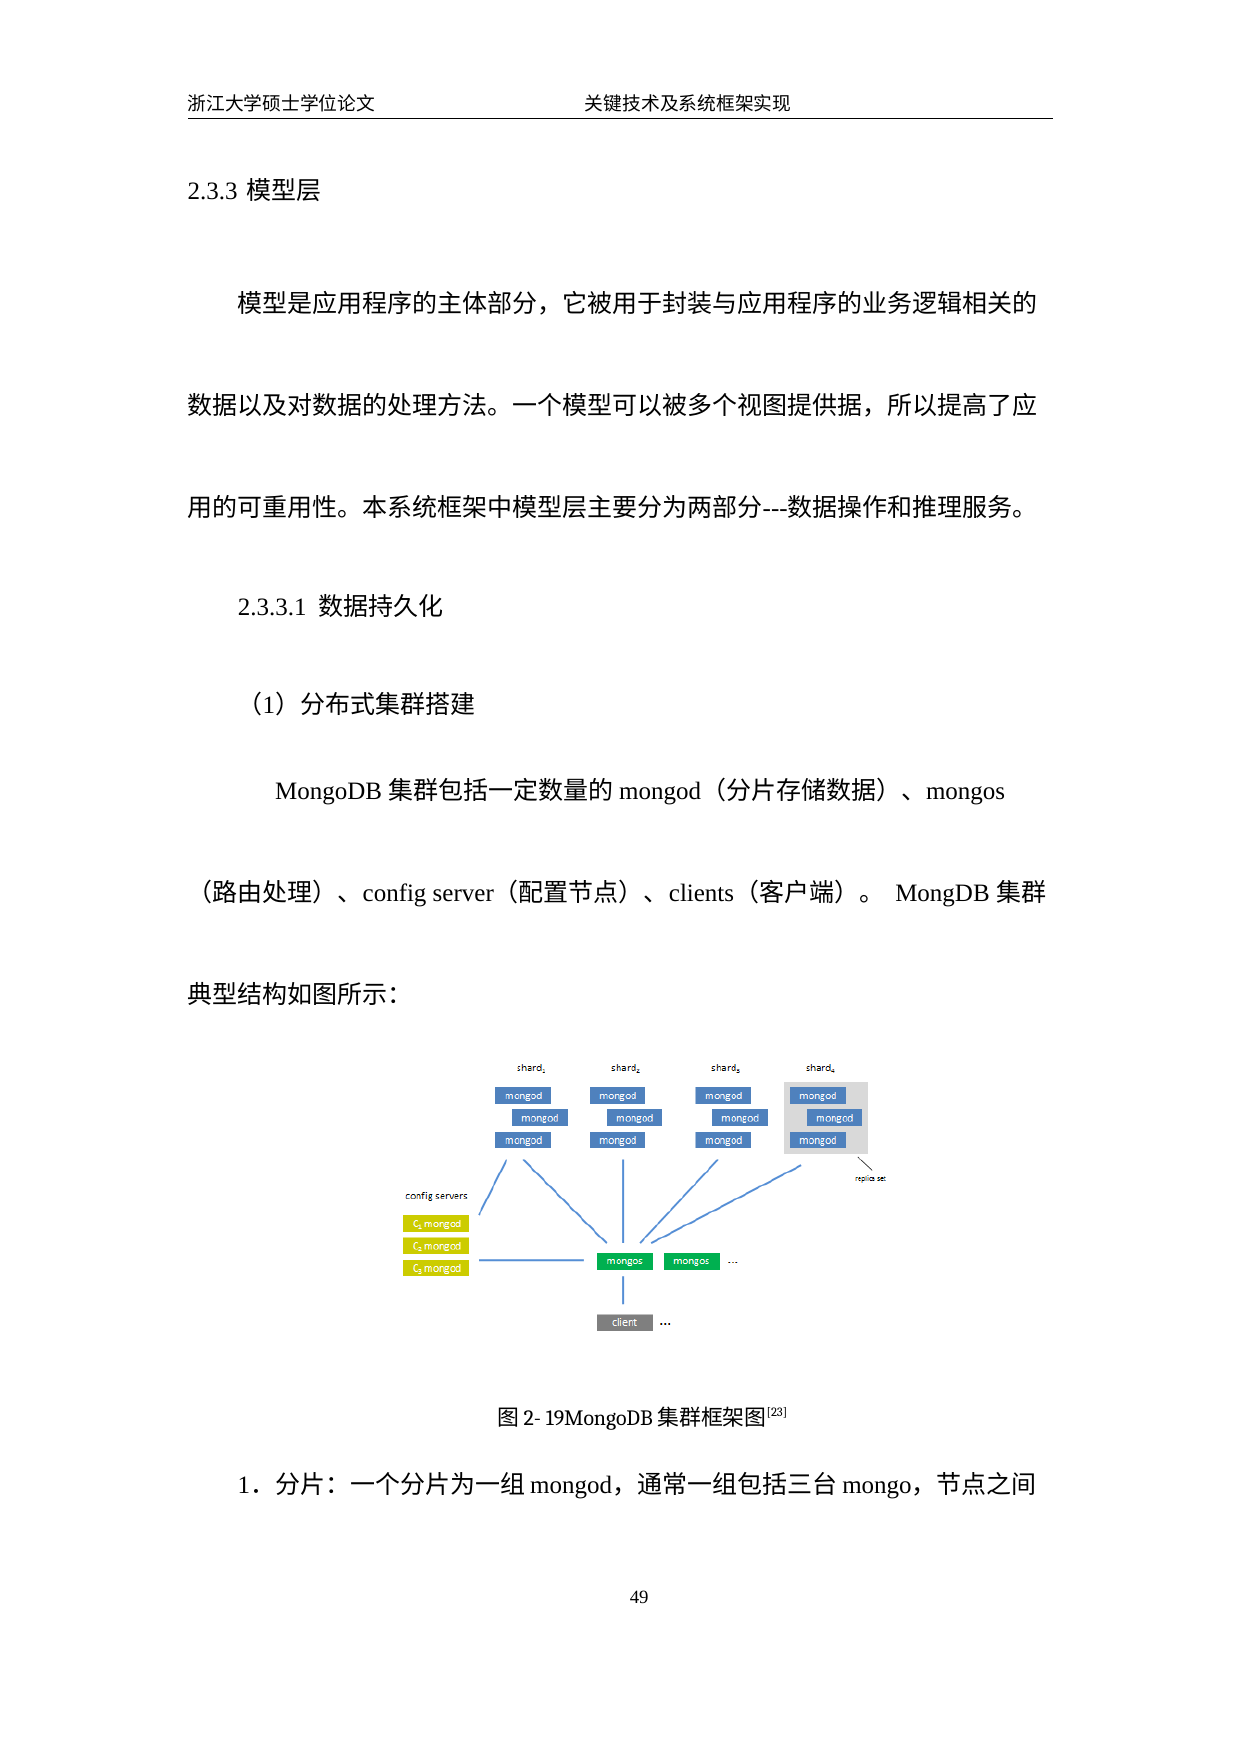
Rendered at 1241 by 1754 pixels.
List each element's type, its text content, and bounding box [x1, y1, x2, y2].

text （1）分布式集群搭建 [187, 669, 1053, 737]
text 模型是应用程序的主体部分，它被用于封装与应用程序的业务逻辑相关的数据以及对数据的处理方法。一个模型可以被多个视图提供据，所以提高了应用的可重用性。本系统框架中模型层主要分为两部分---数据操作和推理服务。 [187, 268, 1053, 540]
text MongoDB 集群包括一定数量的 mongod（分片存储数据）、mongos（路由处理）、config server（配置节点）、clients（客户端）。 MongDB 集群典型结构如图所示： [187, 755, 1053, 1027]
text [187, 1448, 1053, 1516]
text 图2- 19MongoDB集群框架图[23] [187, 1399, 1053, 1433]
picture [380, 1044, 910, 1353]
subtitle 模型层 [187, 155, 1053, 223]
subtitle 数据持久化 [187, 570, 1053, 638]
